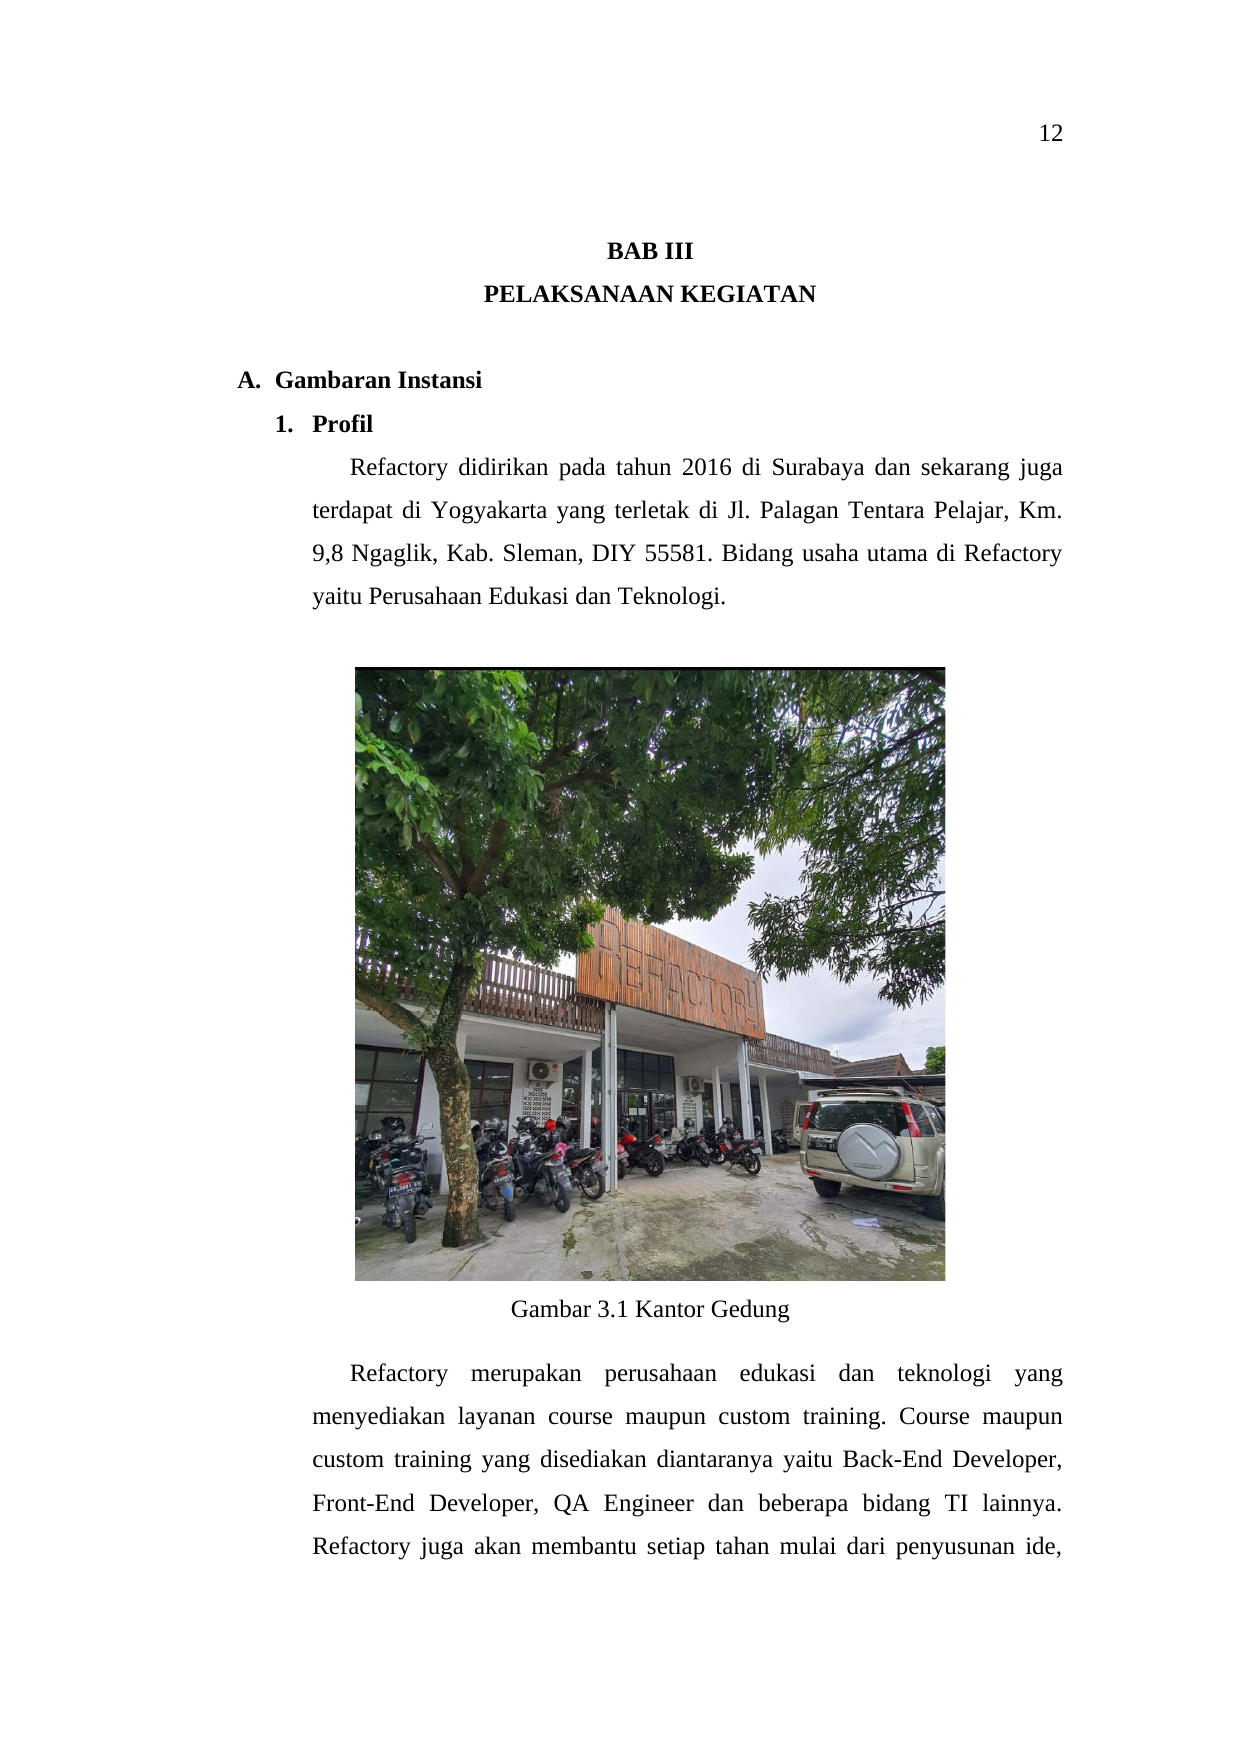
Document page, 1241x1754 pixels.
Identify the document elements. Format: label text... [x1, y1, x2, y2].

subtitle BAB III PELAKSANAAN KEGIATAN [237, 236, 1063, 308]
picture [355, 667, 946, 1281]
subtitle Profil [274, 409, 1063, 437]
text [312, 1358, 1063, 1559]
text Refactory didirikan pada tahun 2016 di Surabaya dan sekarang juga terdapat di Yogyakarta yang terletak di Jl. Palagan Tentara Pelajar, Km. 9,8 Ngaglik, Kab. Sleman, DIY 55581. Bidang usaha utama di Refactory yaitu Perusahaan Edukasi dan Teknologi. [312, 452, 1063, 610]
text Gambar 3.1 Kantor Gedung [237, 1294, 1063, 1323]
subtitle Gambaran Instansi [237, 366, 1063, 394]
